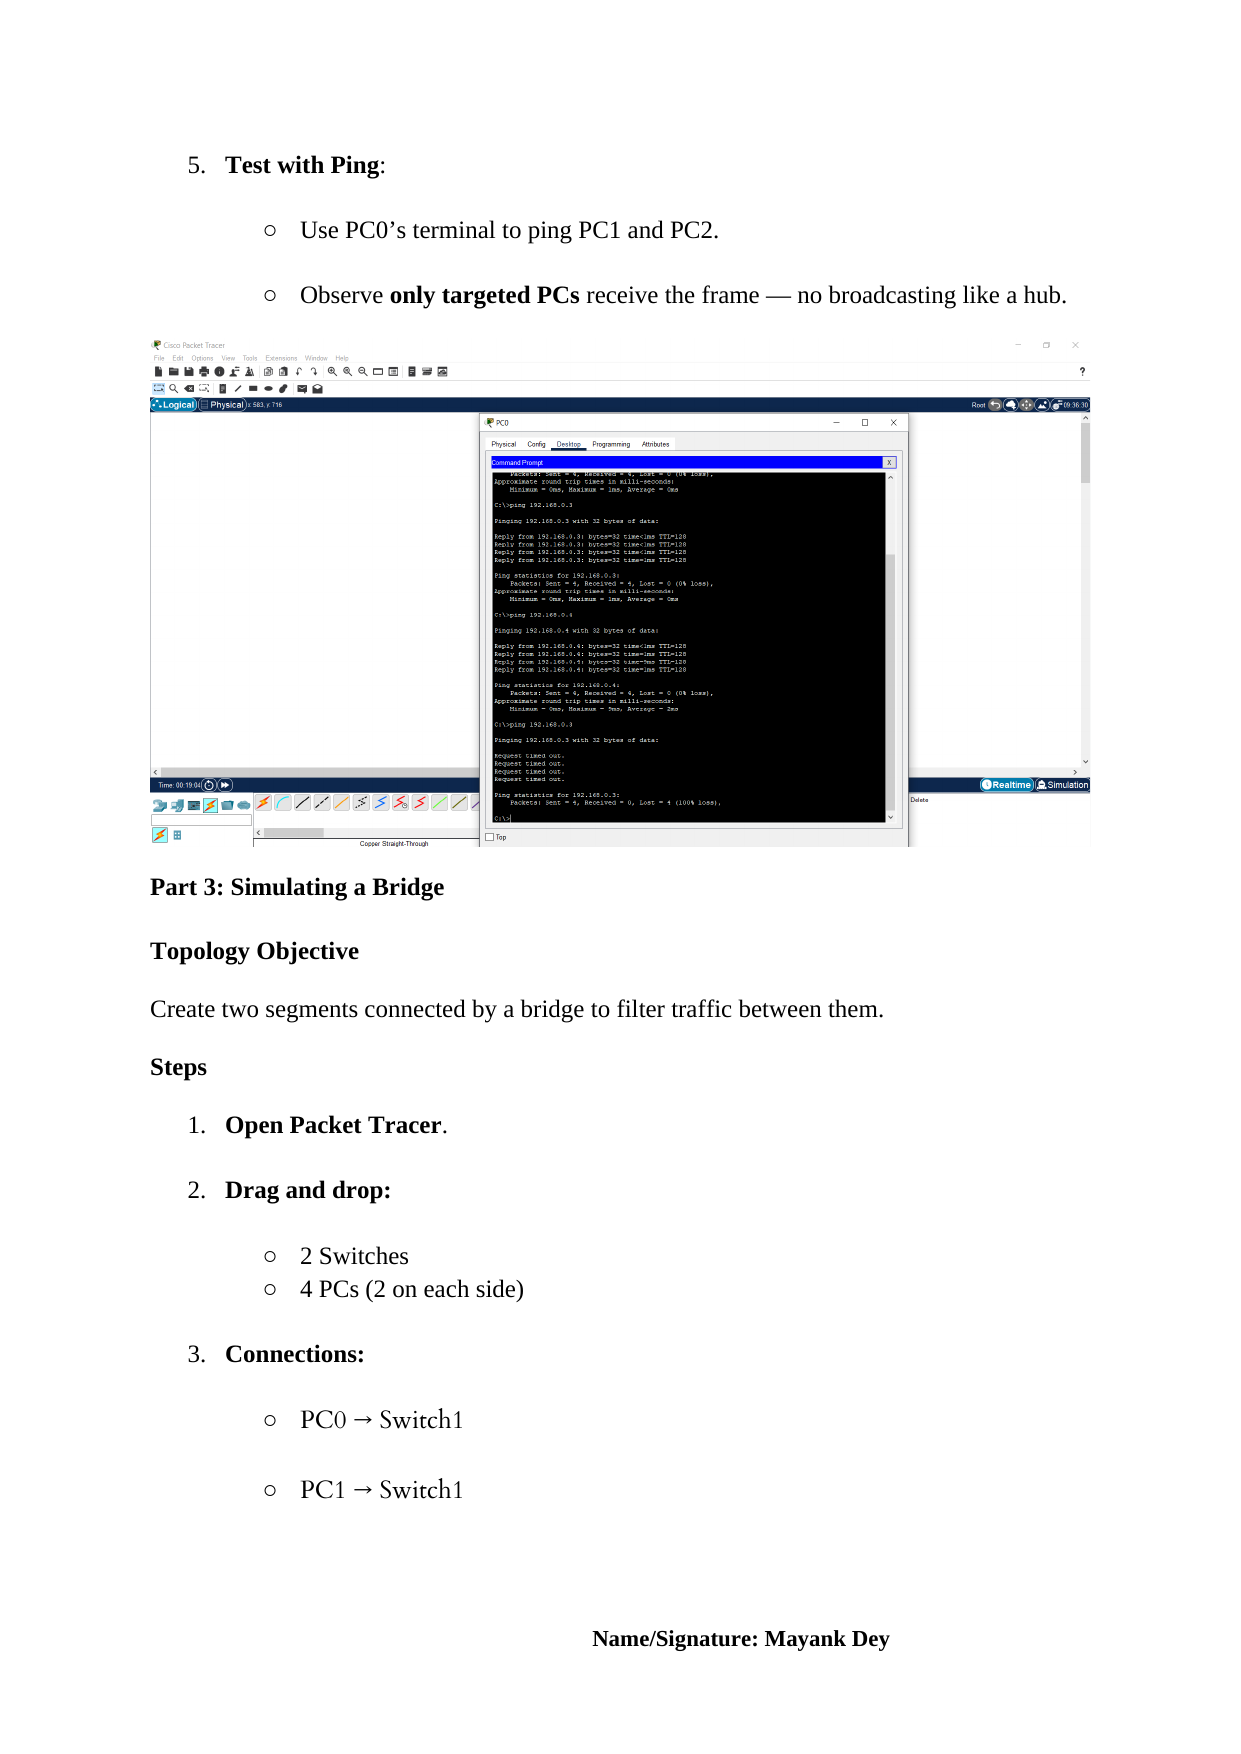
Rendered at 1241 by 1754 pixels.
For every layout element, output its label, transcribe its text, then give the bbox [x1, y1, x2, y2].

picture [173, 402, 183, 409]
subtitle Part 3: Simulating a Bridge [150, 872, 1090, 900]
list Test with Ping: [187, 150, 1090, 211]
picture [150, 338, 1091, 847]
list PC0 → Switch1 [262, 1404, 1090, 1470]
list Connections: [187, 1339, 1090, 1400]
list Drag and drop: [187, 1176, 1090, 1237]
subtitle Steps [150, 1052, 1090, 1081]
list Observe only targeted PCs receive the frame — no broadcasting like a hub. [262, 280, 1090, 309]
text Create two segments connected by a bridge to filter traffic between them. [150, 994, 1090, 1023]
list Use PC0’s terminal to ping PC1 and PC2. [262, 215, 1090, 276]
list 4 PCs (2 on each side) [262, 1274, 1090, 1335]
subtitle Topology Objective [150, 936, 1090, 965]
list Open Packet Tracer. [187, 1111, 1090, 1171]
list PC1 → Switch1 [262, 1474, 1090, 1540]
list 2 Switches [262, 1241, 1090, 1269]
